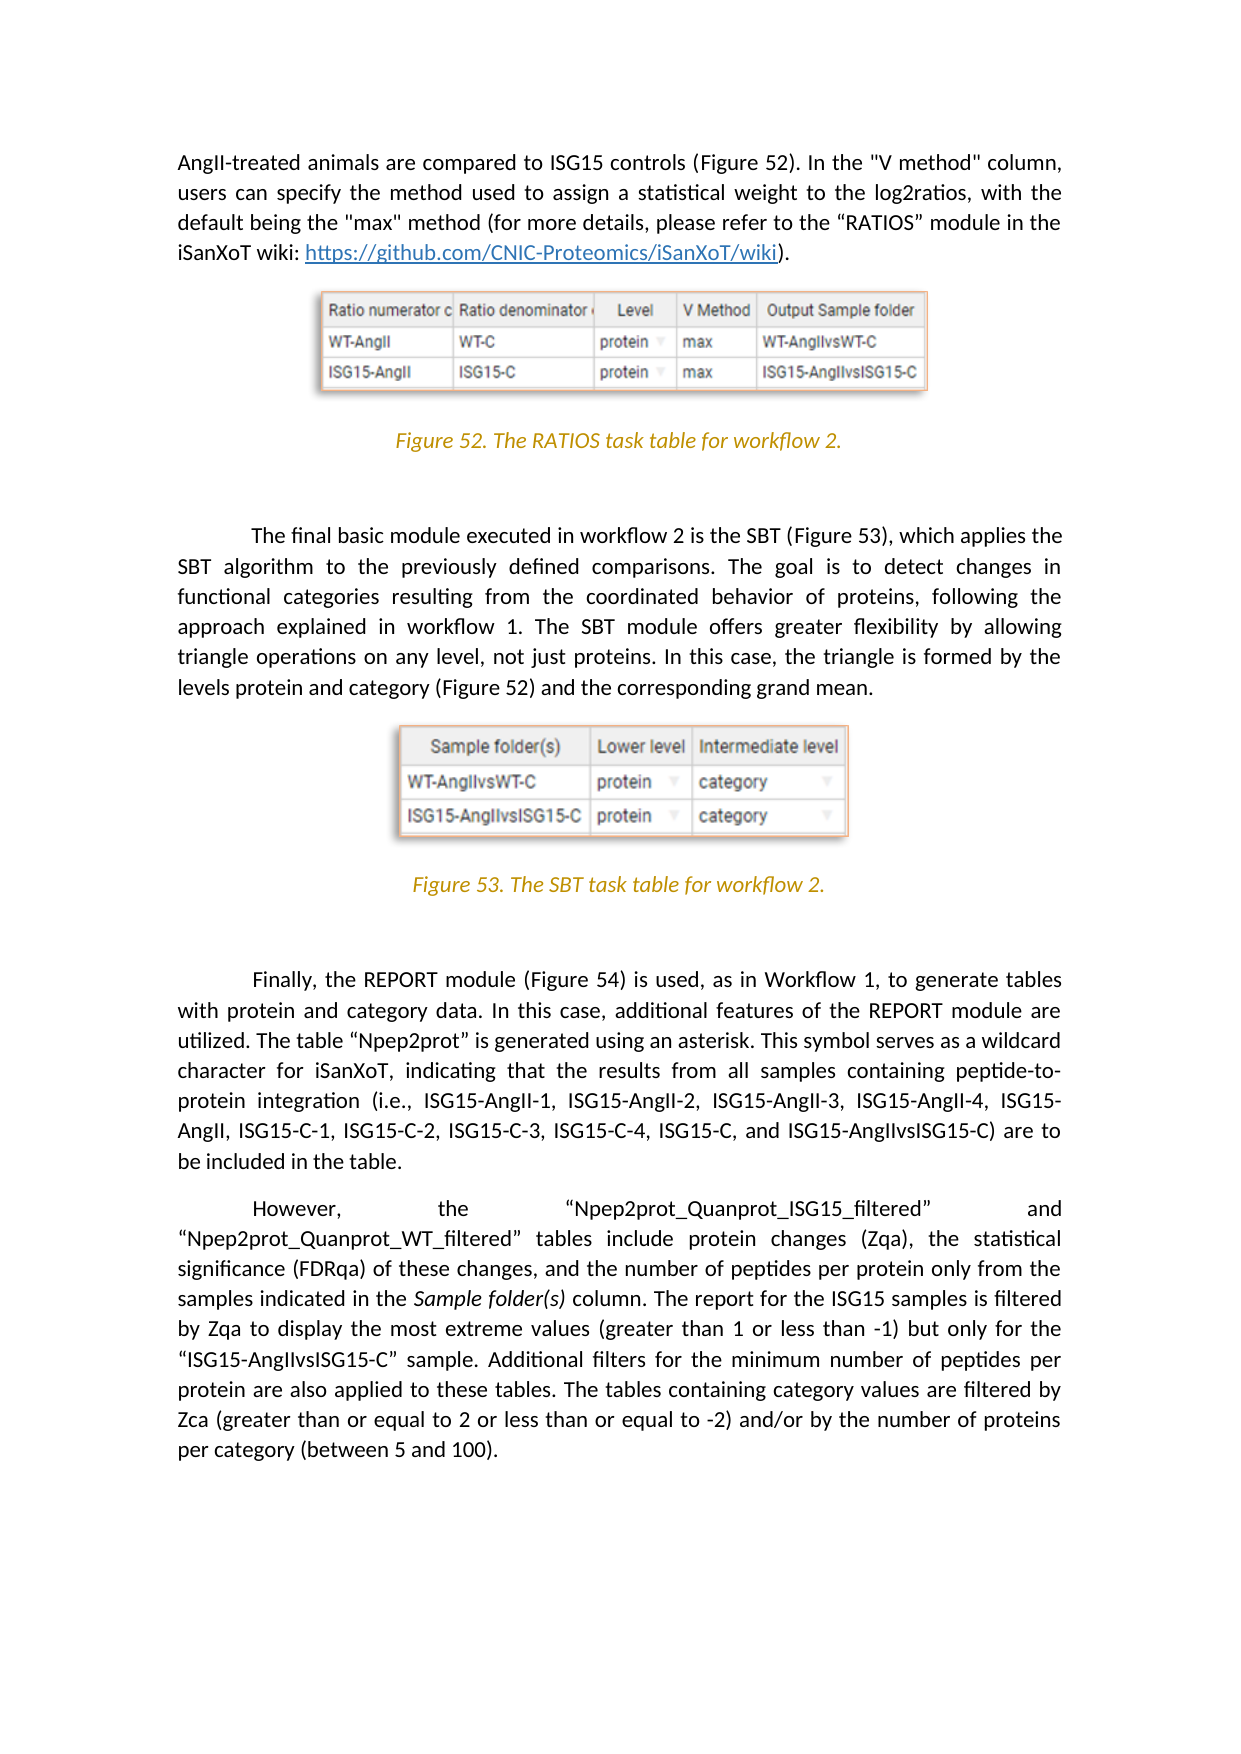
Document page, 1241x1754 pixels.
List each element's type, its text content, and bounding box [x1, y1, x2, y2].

text Finally, the REPORT module (Figure 54) is used, as in Workflow 1, to generate tables with protein and category data. In this case, additional features of the REPORT module are utilized. The table “Npep2prot” is generated using an asterisk. This symbol serves as a wildcard character for iSanXoT, indicating that the results from all samples containing peptide-to-protein integration (i.e., ISG15-AngII-1, ISG15-AngII-2, ISG15-AngII-3, ISG15-AngII-4, ISG15-AngII, ISG15-C-1, ISG15-C-2, ISG15-C-3, ISG15-C-4, ISG15-C, and ISG15-AngIIvsISG15-C) are to be included in the table. [177, 966, 1063, 1175]
text Figure 52. The RATIOS task table for workflow 2. [177, 426, 1063, 454]
text However, the “Npep2prot_Quanprot_ISG15_filtered” and “Npep2prot_Quanprot_WT_filtered” tables include protein changes (Zqa), the statistical significance (FDRqa) of these changes, and the number of peptides per protein only from the samples indicated in the Sample folder(s) column. The report for the ISG15 samples is filtered by Zqa to display the most extreme values (greater than 1 or less than -1) but only for the “ISG15-AngIIvsISG15-C” sample. Additional filters for the minimum number of peptides per protein are also applied to these tables. The tables containing category values are filtered by Zca (greater than or equal to 2 or less than or equal to -2) and/or by the number of proteins per category (between 5 and 100). [177, 1194, 1063, 1463]
text Figure 53. The SBT task table for workflow 2. [177, 870, 1063, 898]
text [177, 148, 1063, 266]
text The final basic module executed in workflow 2 is the SBT (Figure 53), which applies the SBT algorithm to the previously defined comparisons. The goal is to detect changes in functional categories resulting from the coordinated behavior of proteins, following the approach explained in workflow 1. The SBT module offers greater flexibility by allowing triangle operations on any level, not just proteins. In this case, the triangle is formed by the levels protein and category (Figure 52) and the corresponding grand mean. [177, 522, 1063, 701]
picture [321, 291, 928, 391]
picture [399, 725, 849, 837]
